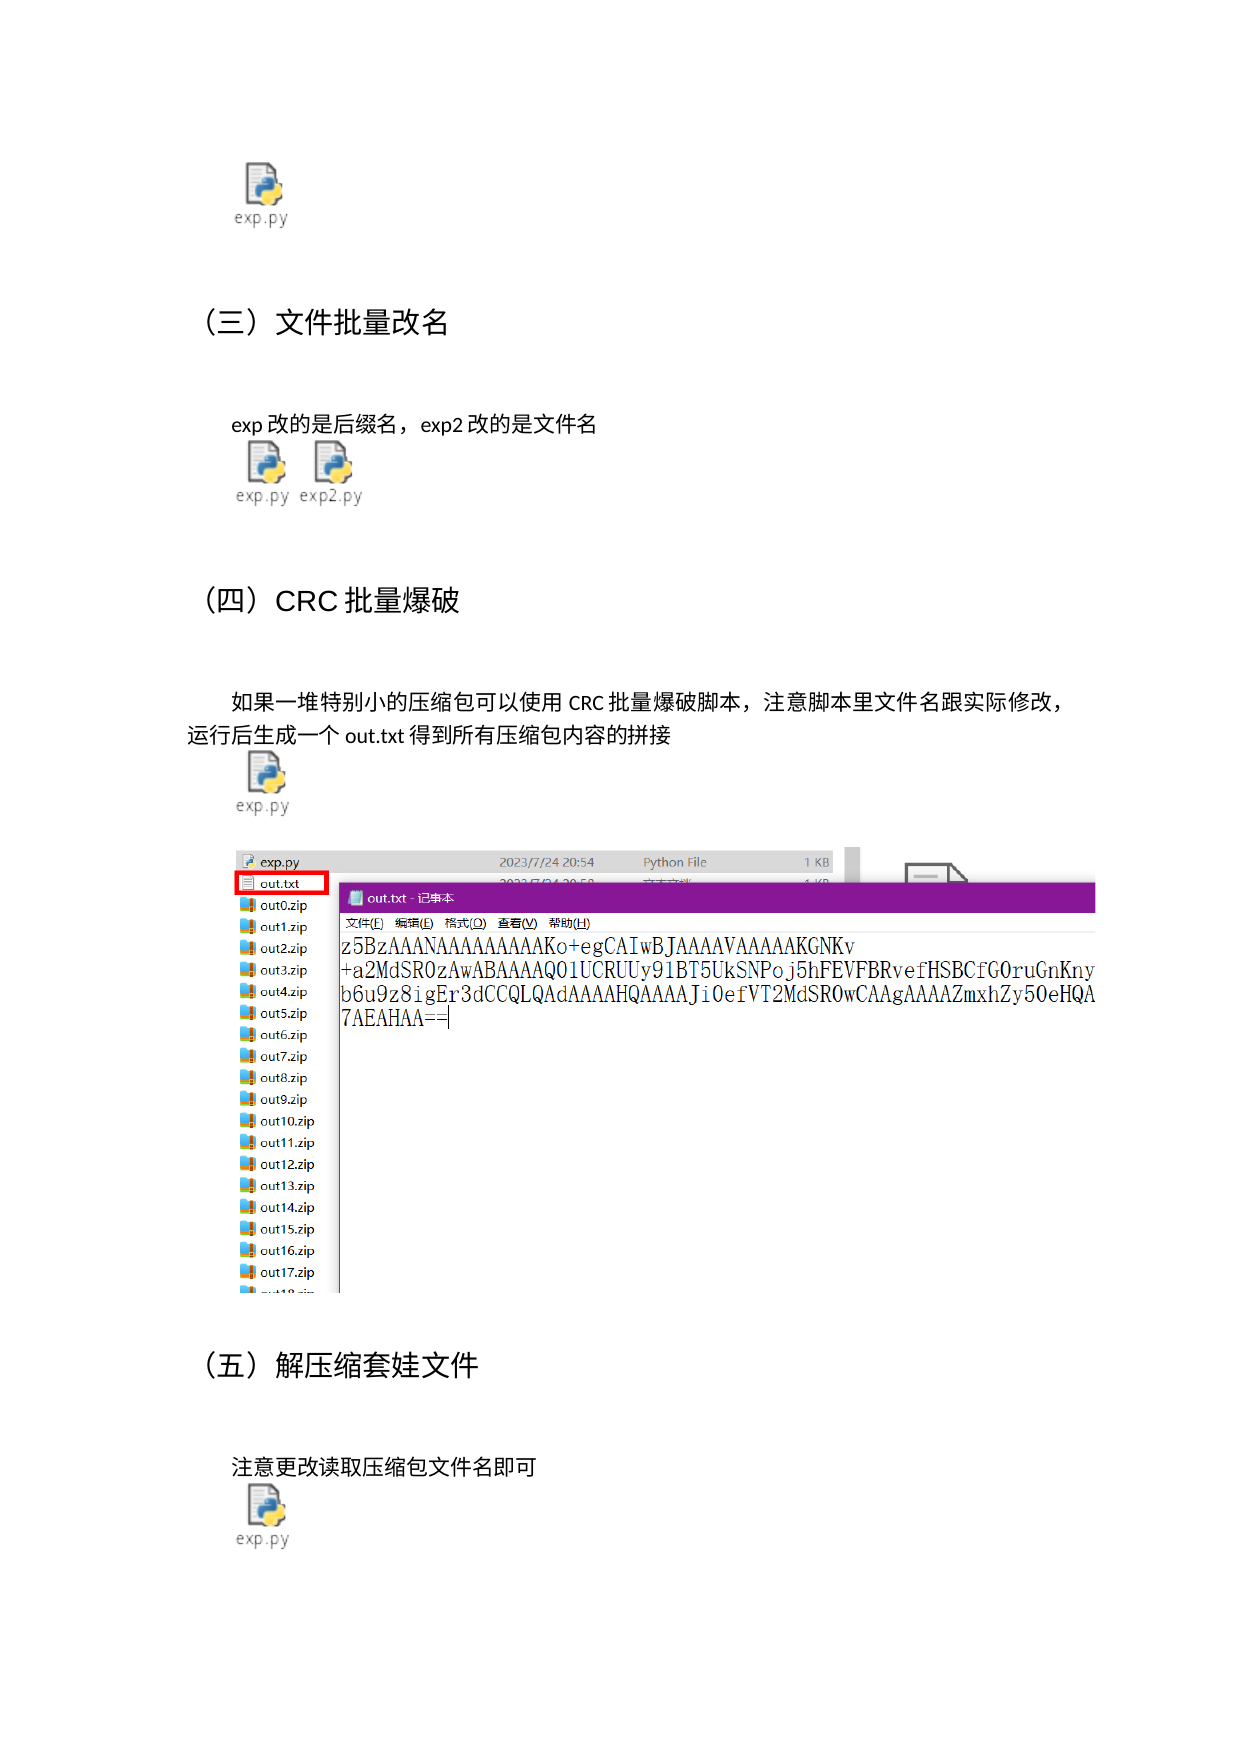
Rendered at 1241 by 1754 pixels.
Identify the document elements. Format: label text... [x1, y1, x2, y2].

list exp改的是后缀名，exp2改的是文件名 [187, 407, 1053, 439]
subtitle （五）解压缩套娃文件 [187, 1331, 1053, 1396]
subtitle （四）CRC批量爆破 [187, 566, 1053, 631]
picture [231, 847, 1096, 1293]
list 注意更改读取压缩包文件名即可 [187, 1450, 1053, 1482]
list 如果一堆特别小的压缩包可以使用CRC批量爆破脚本，注意脚本里文件名跟实际修改，运行后生成一个out.txt得到所有压缩包内容的拼接 [187, 685, 1053, 750]
subtitle （三）文件批量改名 [187, 289, 1053, 354]
